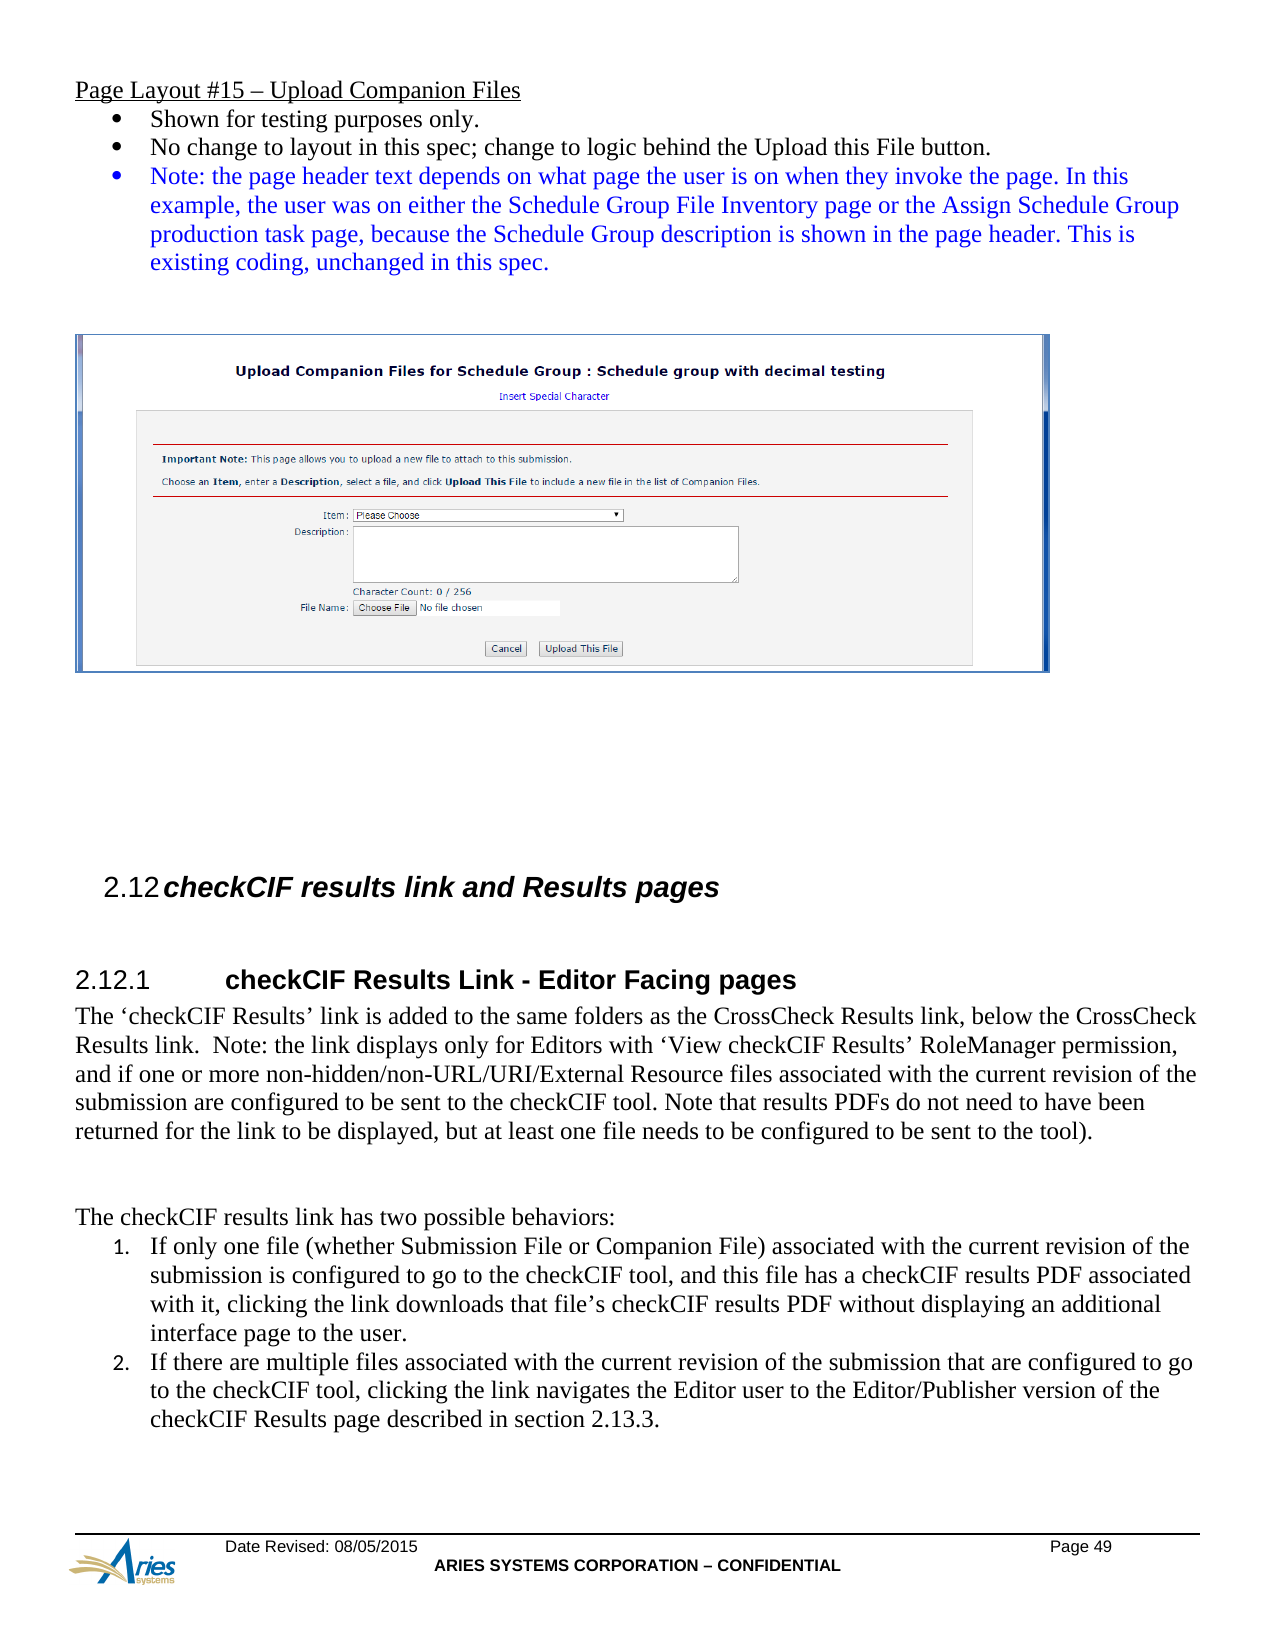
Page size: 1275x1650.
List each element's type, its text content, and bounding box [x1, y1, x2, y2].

list If only one file (whether Submission File or Companion File) associated with the current revision of the submission is configured to go to the checkCIF tool, and this file has a checkCIF results PDF associated with it, clicking the link downloads that file’s checkCIF results PDF without displaying an additional interface page to the user. [112, 1231, 1200, 1347]
text The ‘checkCIF Results’ link is added to the same folders as the CrossCheck Results link, below the CrossCheck Results link. Note: the link displays only for Editors with ‘View checkCIF Results’ RoleManager permission, and if one or more non-hidden/non-URL/URI/External Resource files associated with the current revision of the submission are configured to be sent to the checkCIF tool. Note that results PDFs do not need to have been returned for the link to be displayed, but at least one file needs to be configured to be sent to the tool). [75, 1001, 1200, 1145]
list Note: the page header text depends on what page the user is on when they invoke the page. In this example, the user was on either the Schedule Group File Inventory page or the Assign Schedule Group production task page, because the Schedule Group description is shown in the page header. This is existing coding, unchanged in this spec. [112, 161, 1200, 276]
list Shown for testing purposes only. [112, 104, 1200, 132]
picture [77, 335, 1048, 671]
text Page Layout #15 – Upload Companion Files [75, 75, 1200, 104]
picture [68, 1538, 175, 1585]
list No change to layout in this spec; change to logic behind the Upload this File button. [112, 132, 1200, 161]
text The checkCIF results link has two possible behaviors: [75, 1202, 1200, 1231]
subtitle checkCIF Results Link - Editor Facing pages [75, 964, 1200, 995]
subtitle checkCIF results link and Results pages [103, 870, 1200, 904]
list If there are multiple files associated with the current revision of the submission that are configured to go to the checkCIF tool, clicking the link navigates the Editor user to the Editor/Publisher version of the checkCIF Results page described in section 2.13.3. [112, 1347, 1200, 1433]
